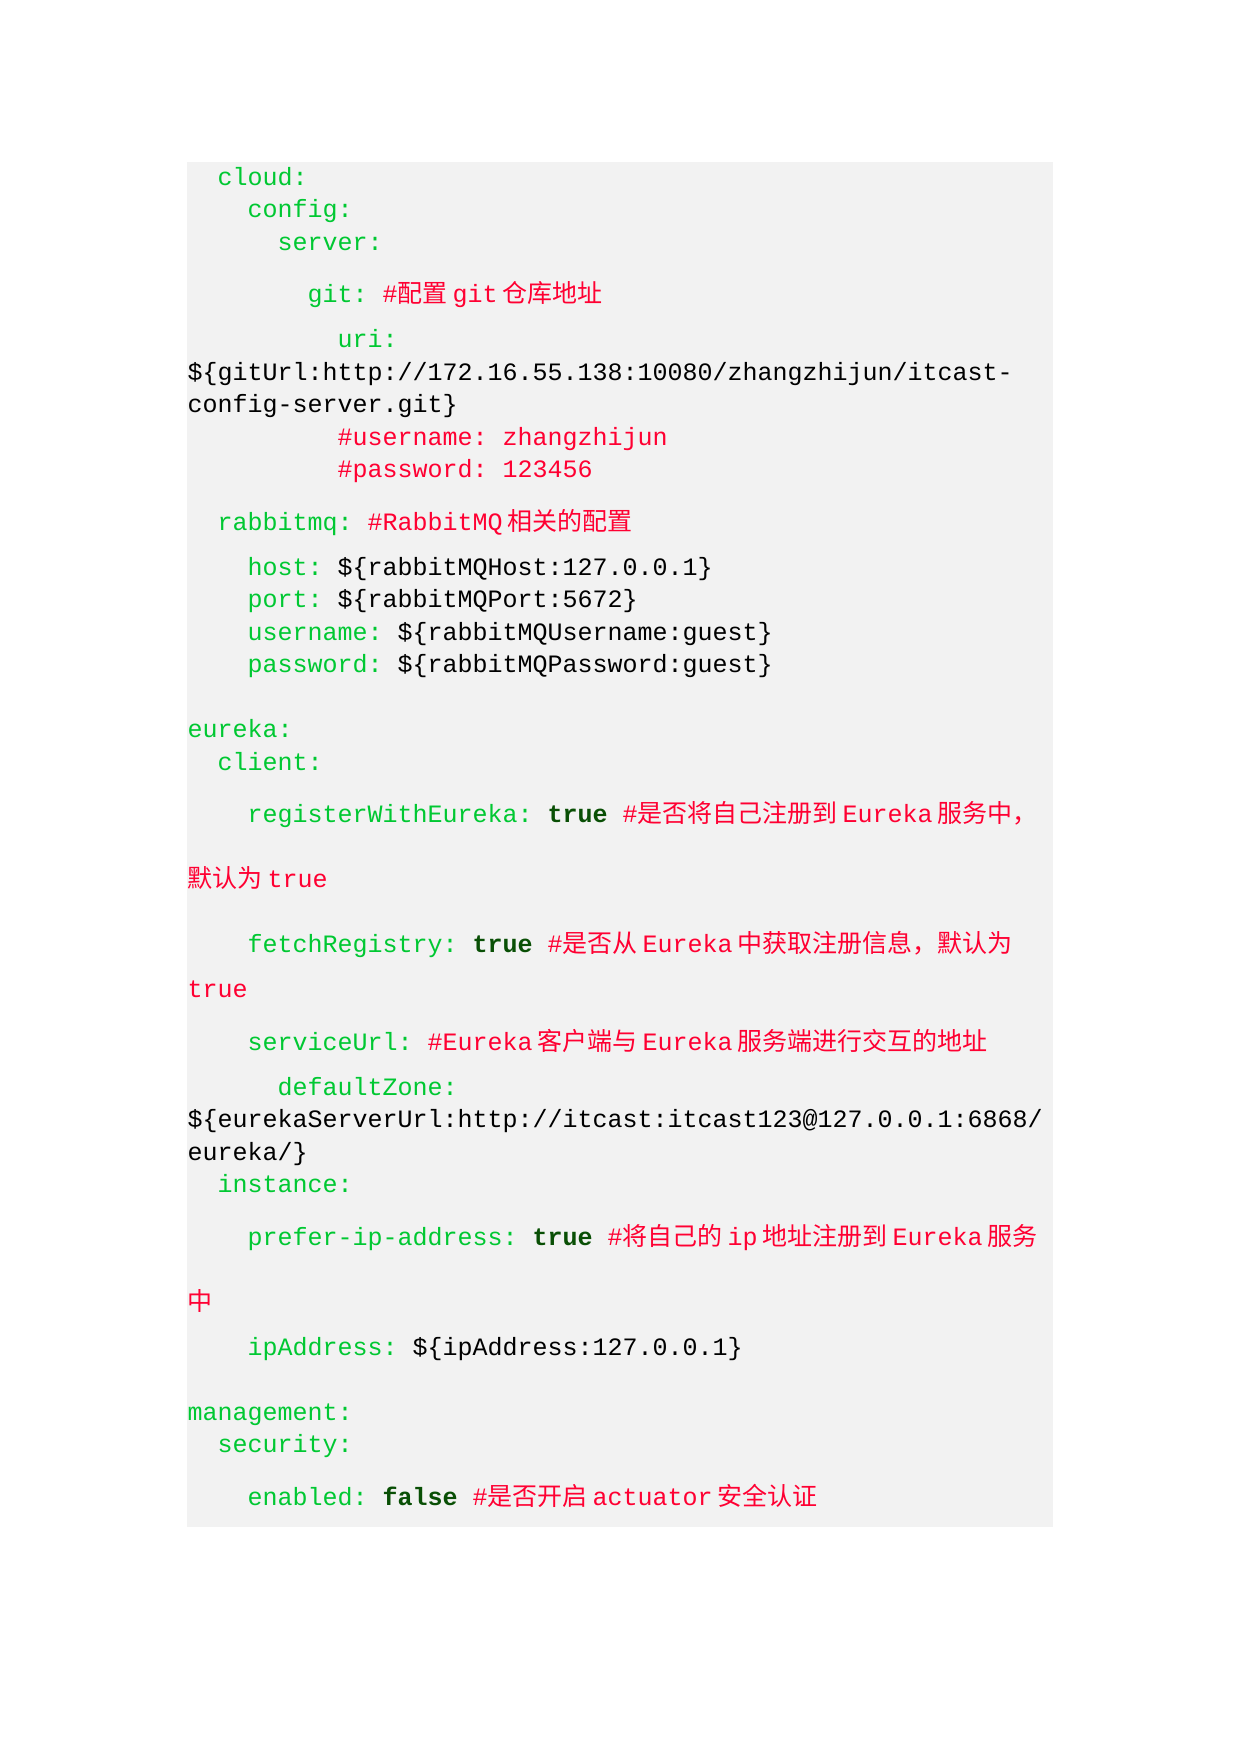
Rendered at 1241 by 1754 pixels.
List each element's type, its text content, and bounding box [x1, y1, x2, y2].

text prefer-ip-address: true #将自己的ip地址注册到Eureka服务中 [187, 1202, 1053, 1332]
text defaultZone: ${eurekaServerUrl:http://itcast:itcast123@127.0.0.1:6868/eureka/} [187, 1072, 1053, 1169]
text management: [187, 1397, 1053, 1429]
text client: [187, 747, 1053, 779]
text username: ${rabbitMQUsername:guest} [187, 617, 1053, 649]
text security: [187, 1429, 1053, 1462]
text port: ${rabbitMQPort:5672} [187, 584, 1053, 617]
text eureka: [187, 714, 1053, 747]
text rabbitmq: #RabbitMQ相关的配置 [187, 487, 1053, 552]
text #password: 123456 [187, 454, 1053, 487]
text git: #配置git仓库地址 [187, 259, 1053, 324]
text ipAddress: ${ipAddress:127.0.0.1} [187, 1332, 1053, 1364]
text server: [187, 227, 1053, 259]
text password: ${rabbitMQPassword:guest} [187, 649, 1053, 682]
text fetchRegistry: true #是否从Eureka中获取注册信息，默认为true [187, 909, 1053, 1007]
text host: ${rabbitMQHost:127.0.0.1} [187, 552, 1053, 584]
text instance: [187, 1169, 1053, 1202]
text #username: zhangzhijun [187, 422, 1053, 454]
text uri: ${gitUrl:http://172.16.55.138:10080/zhangzhijun/itcast-config-server.git} [187, 324, 1053, 422]
text cloud: [187, 162, 1053, 194]
text config: [187, 194, 1053, 227]
text serviceUrl: #Eureka客户端与Eureka服务端进行交互的地址 [187, 1007, 1053, 1072]
text registerWithEureka: true #是否将自己注册到Eureka服务中，默认为true [187, 779, 1053, 909]
text enabled: false #是否开启actuator安全认证 [187, 1462, 1053, 1527]
